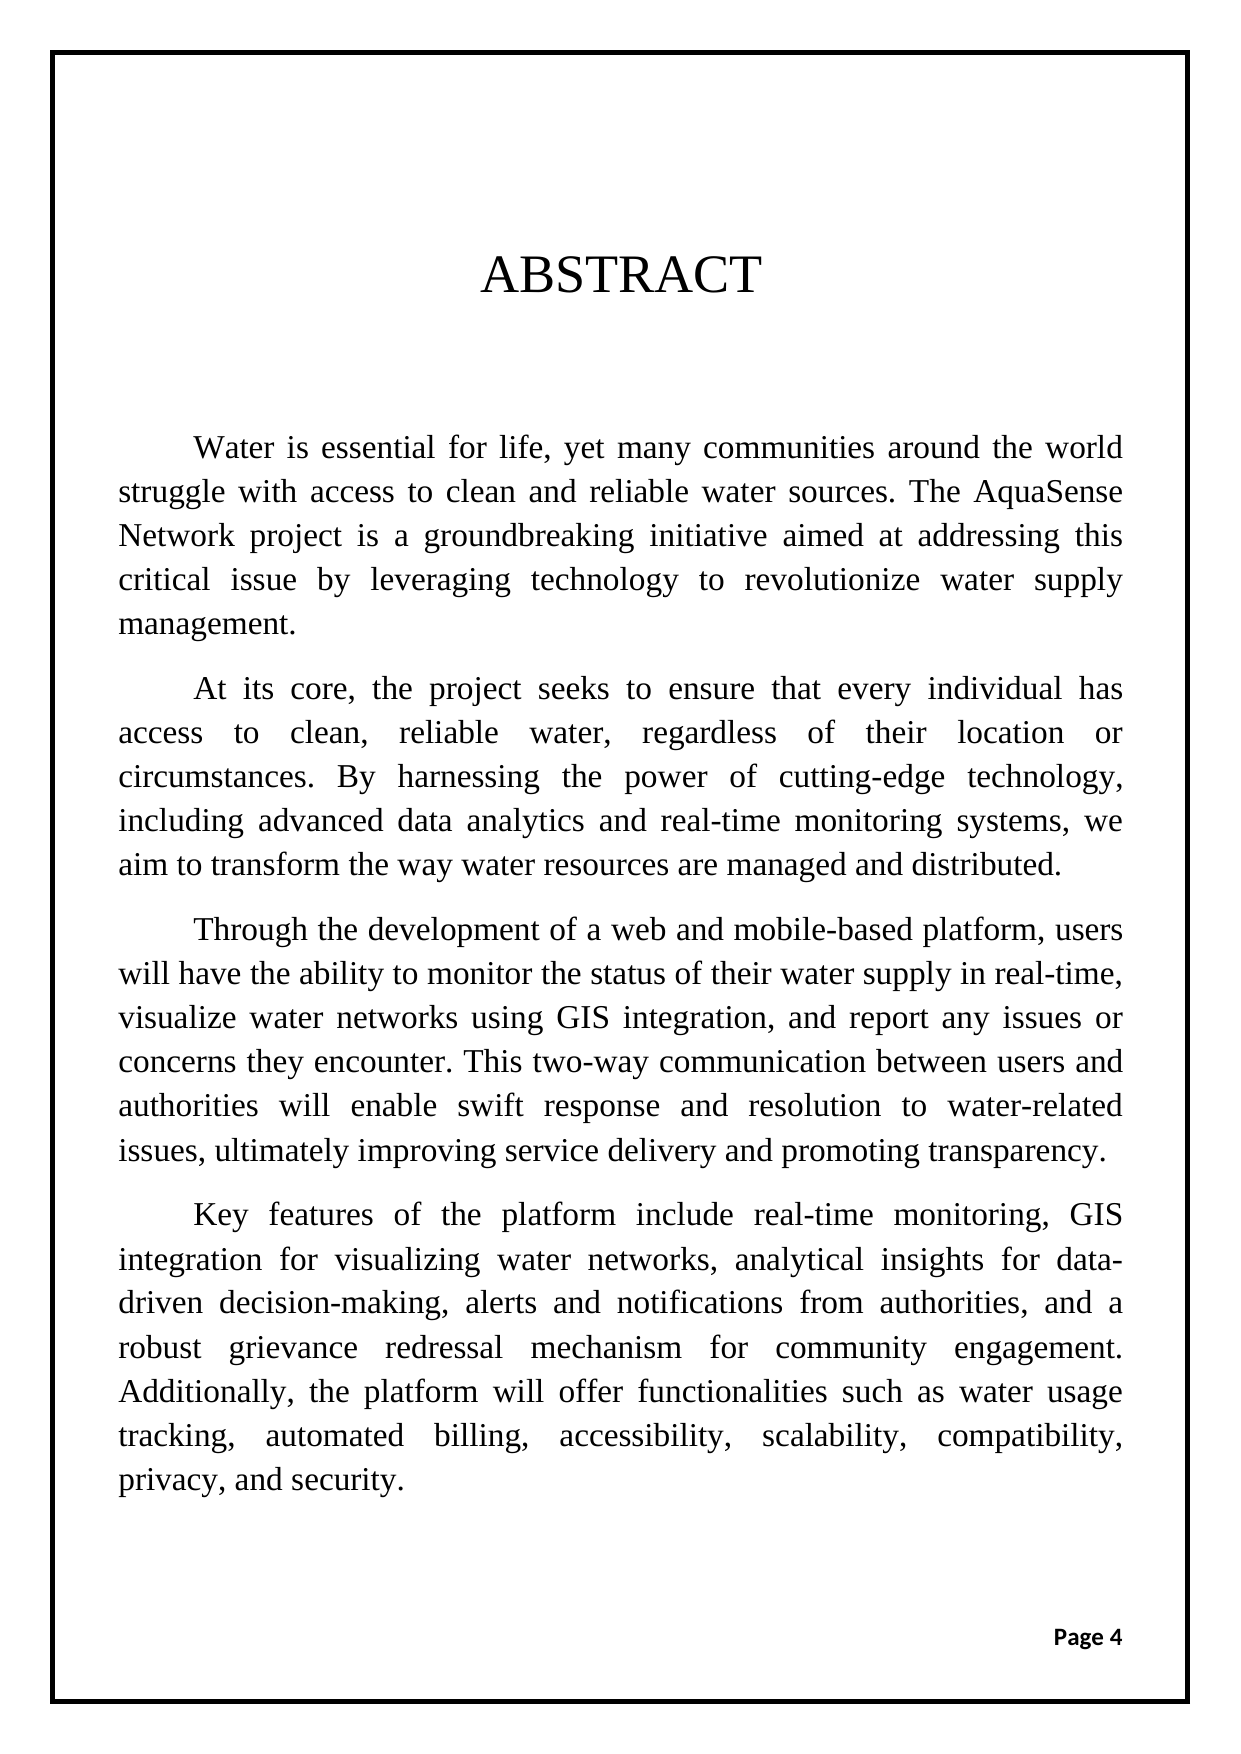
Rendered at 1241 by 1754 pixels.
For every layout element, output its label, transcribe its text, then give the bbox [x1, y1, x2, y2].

text Through the development of a web and mobile-based platform, users will have the ability to monitor the status of their water supply in real-time, visualize water networks using GIS integration, and report any issues or concerns they encounter. This two-way communication between users and authorities will enable swift response and resolution to water-related issues, ultimately improving service delivery and promoting transparency. [118, 909, 1124, 1168]
text Key features of the platform include real-time monitoring, GIS integration for visualizing water networks, analytical insights for data-driven decision-making, alerts and notifications from authorities, and a robust grievance redressal mechanism for community engagement. Additionally, the platform will offer functionalities such as water usage tracking, automated billing, accessibility, scalability, compatibility, privacy, and security. [118, 1195, 1124, 1497]
text ABSTRACT [118, 242, 1124, 305]
text At its core, the project seeks to ensure that every individual has access to clean, reliable water, regardless of their location or circumstances. By harnessing the power of cutting-edge technology, including advanced data analytics and real-time monitoring systems, we aim to transform the way water resources are managed and distributed. [118, 668, 1124, 883]
text Water is essential for life, yet many communities around the world struggle with access to clean and reliable water sources. The AquaSense Network project is a groundbreaking initiative aimed at addressing this critical issue by leveraging technology to revolutionize water supply management. [118, 427, 1124, 642]
